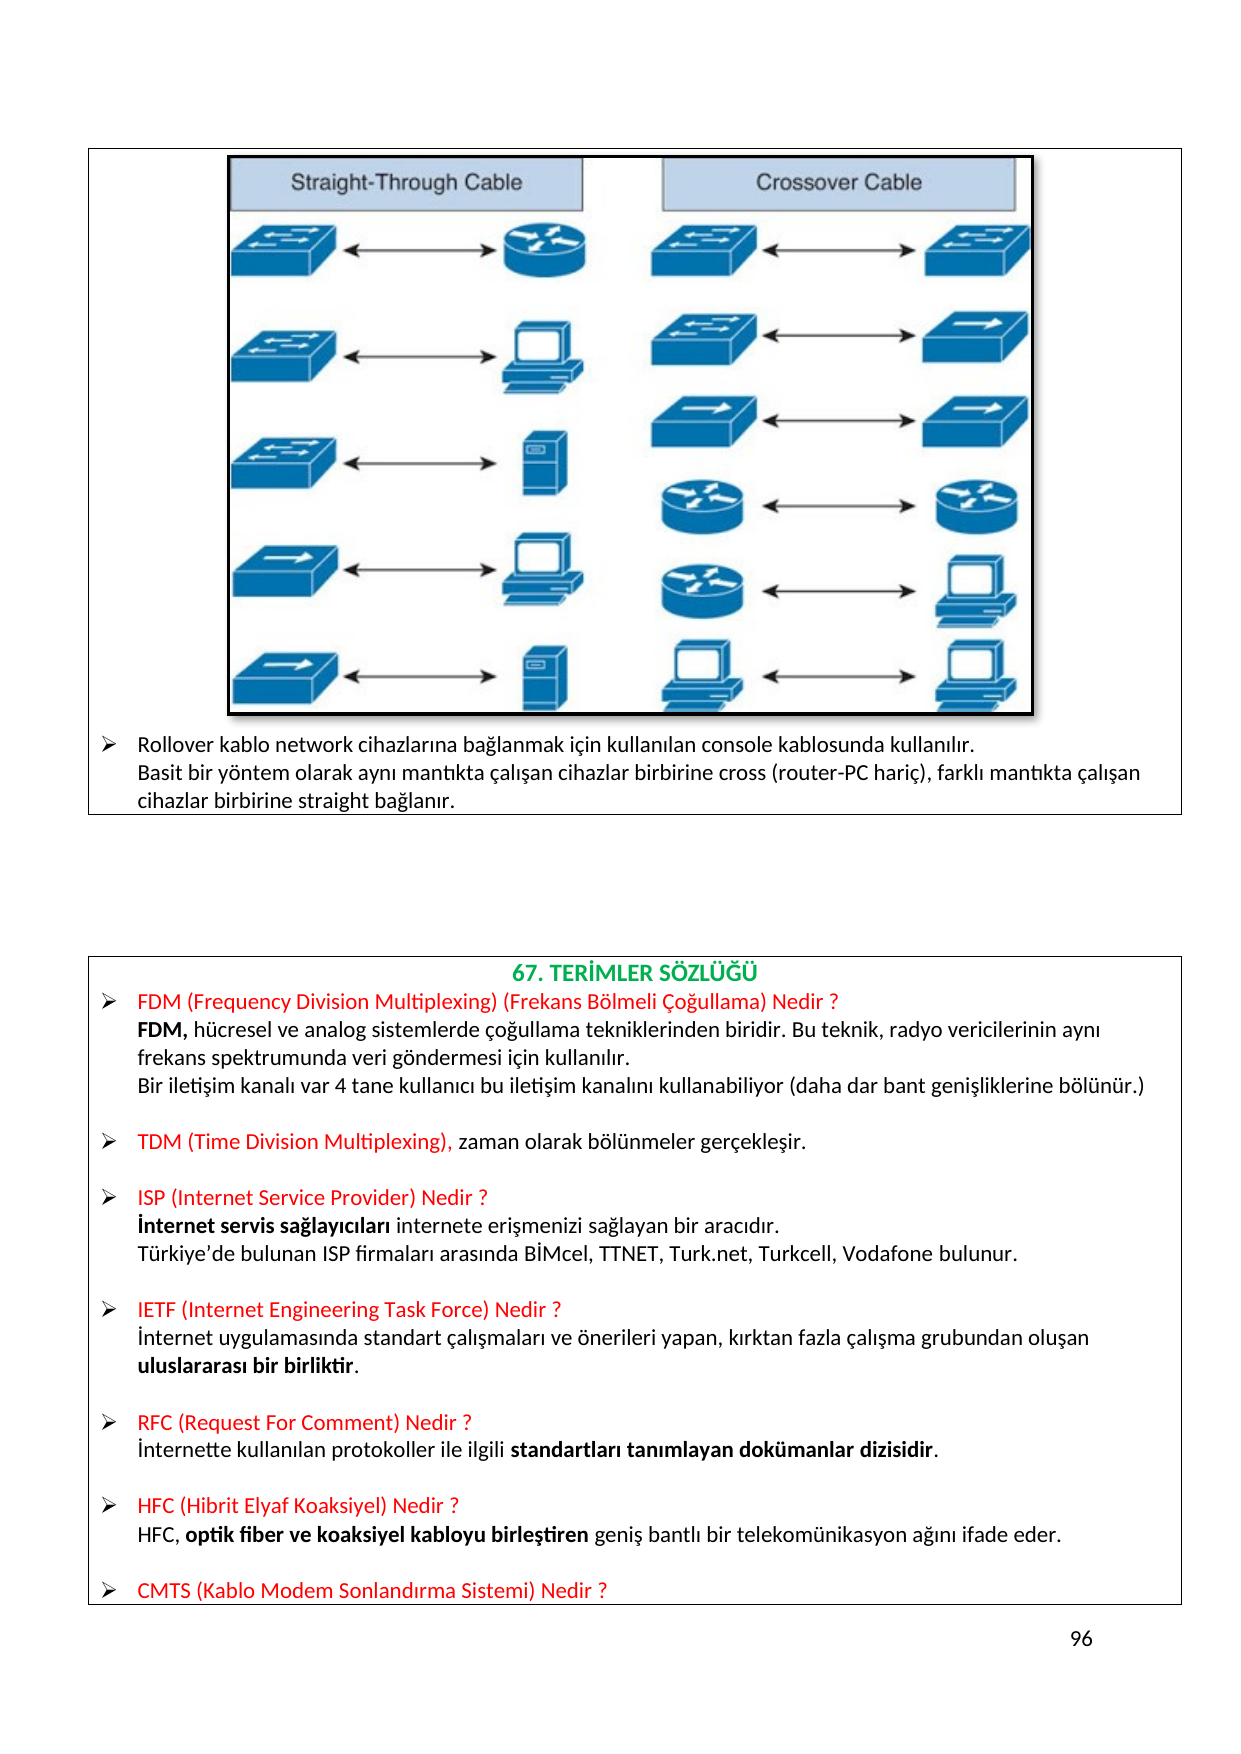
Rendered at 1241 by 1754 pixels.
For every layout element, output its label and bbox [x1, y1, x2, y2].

table_header [89, 957, 1181, 1604]
table_header [89, 149, 1181, 814]
picture [230, 158, 1031, 712]
